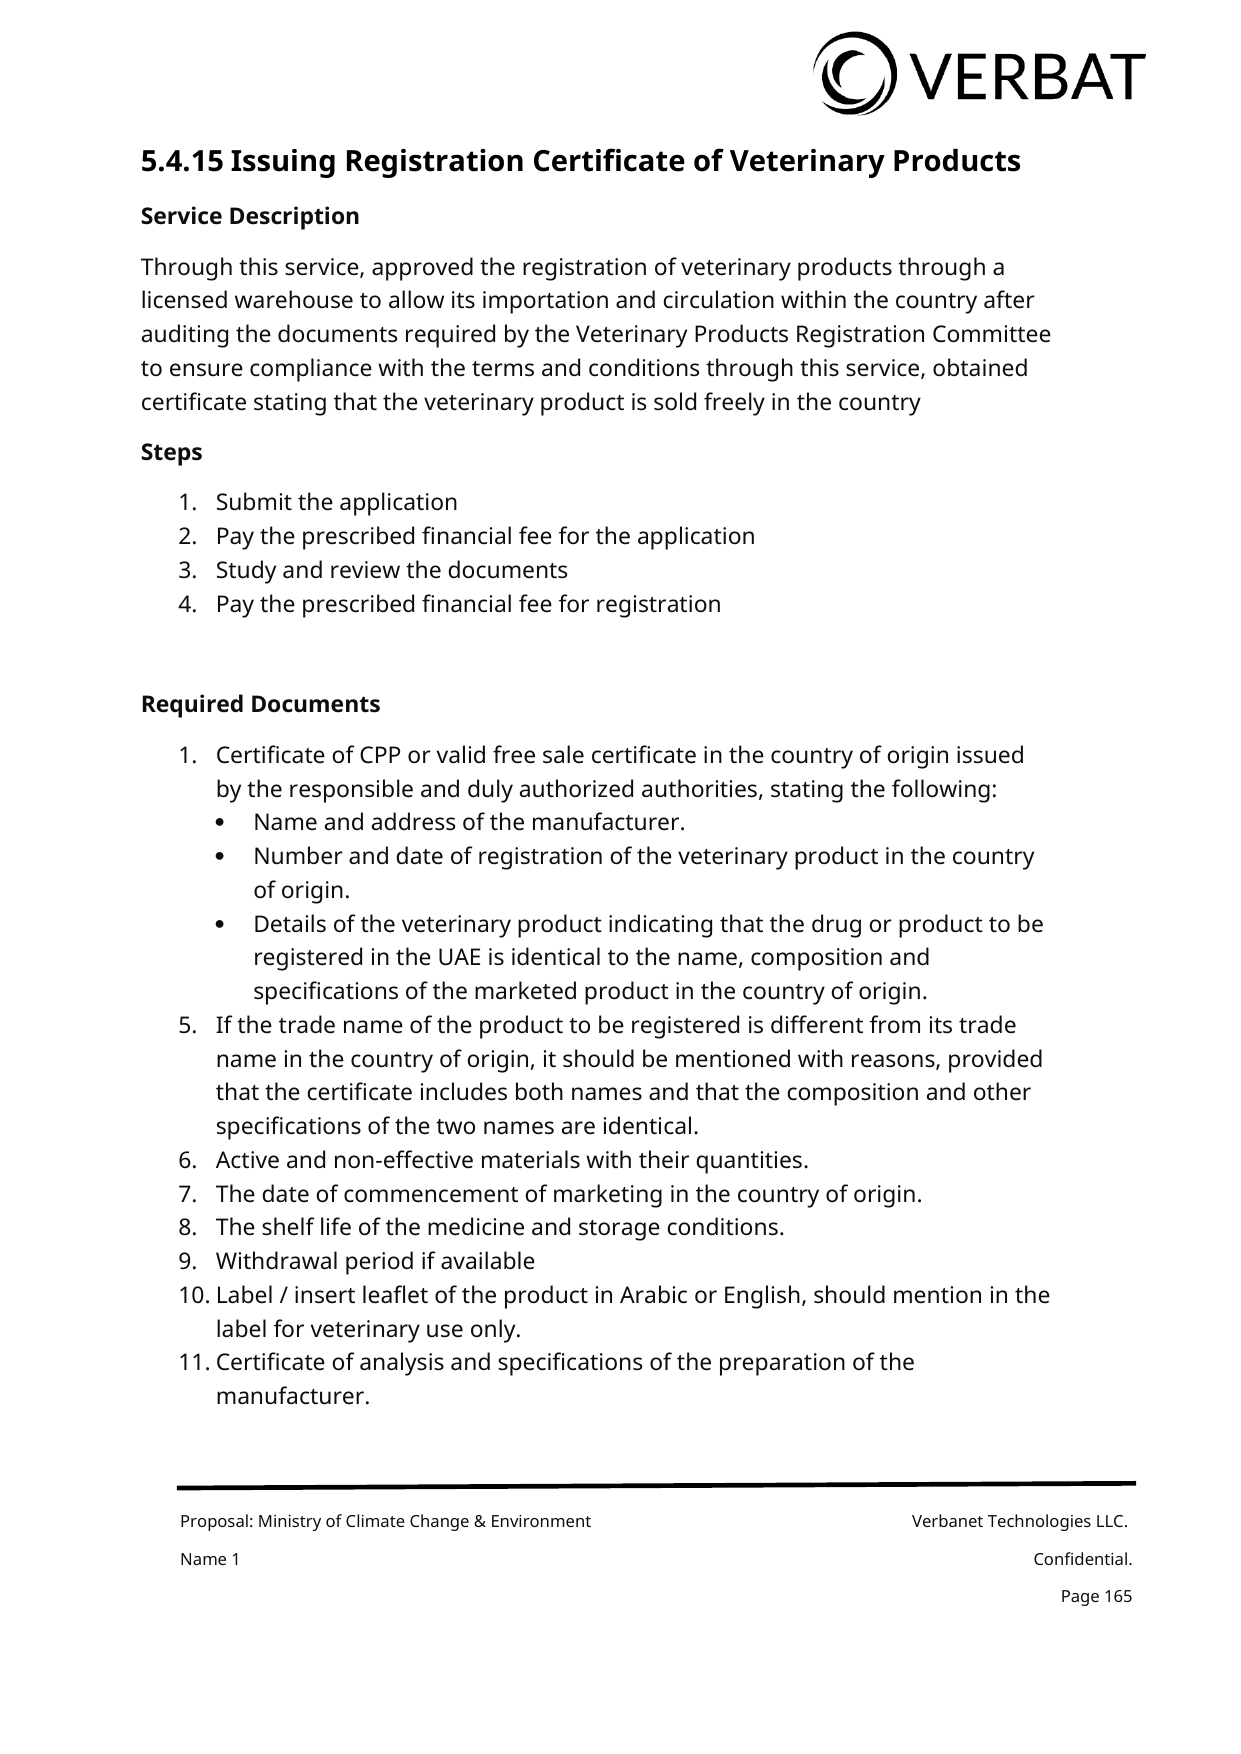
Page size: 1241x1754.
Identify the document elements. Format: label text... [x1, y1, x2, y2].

list Pay the prescribed financial fee for registration [178, 588, 1053, 619]
list Study and review the documents [178, 554, 1053, 585]
text Through this service, approved the registration of veterinary products through a licensed warehouse to allow its importation and circulation within the country after auditing the documents required by the Veterinary Products Registration Committee to ensure compliance with the terms and conditions through this service, obtained certificate stating that the veterinary product is sold freely in the country [141, 251, 1053, 417]
picture [809, 27, 1148, 116]
text Required Documents [141, 688, 1053, 720]
list Certificate of analysis and specifications of the preparation of the manufacturer. [178, 1346, 1053, 1411]
list The date of commencement of marketing in the country of origin. [178, 1178, 1053, 1209]
text Steps [141, 436, 1053, 467]
list If the trade name of the product to be registered is different from its trade name in the country of origin, it should be mentioned with reasons, provided that the certificate includes both names and that the composition and other specifications of the two names are identical. [178, 1009, 1053, 1141]
list Details of the veterinary product indicating that the drug or product to be registered in the UAE is identical to the name, composition and specifications of the marketed product in the country of origin. [216, 908, 1053, 1006]
list Submit the application [178, 486, 1053, 518]
subtitle Issuing Registration Certificate of Veterinary Products [141, 141, 1053, 180]
list Number and date of registration of the veterinary product in the country of origin. [216, 840, 1053, 905]
list Certificate of CPP or valid free sale certificate in the country of origin issued by the responsible and duly authorized authorities, stating the following: [178, 739, 1053, 804]
list Withdrawal period if available [178, 1245, 1053, 1276]
list Label / insert leaflet of the product in Arabic or English, should mention in the label for veterinary use only. [178, 1279, 1053, 1344]
list The shelf life of the medicine and storage conditions. [178, 1211, 1053, 1243]
list Active and non-effective materials with their quantities. [178, 1144, 1053, 1175]
text Service Description [141, 200, 1053, 231]
list Pay the prescribed financial fee for the application [178, 520, 1053, 551]
list Name and address of the manufacturer. [216, 806, 1053, 838]
